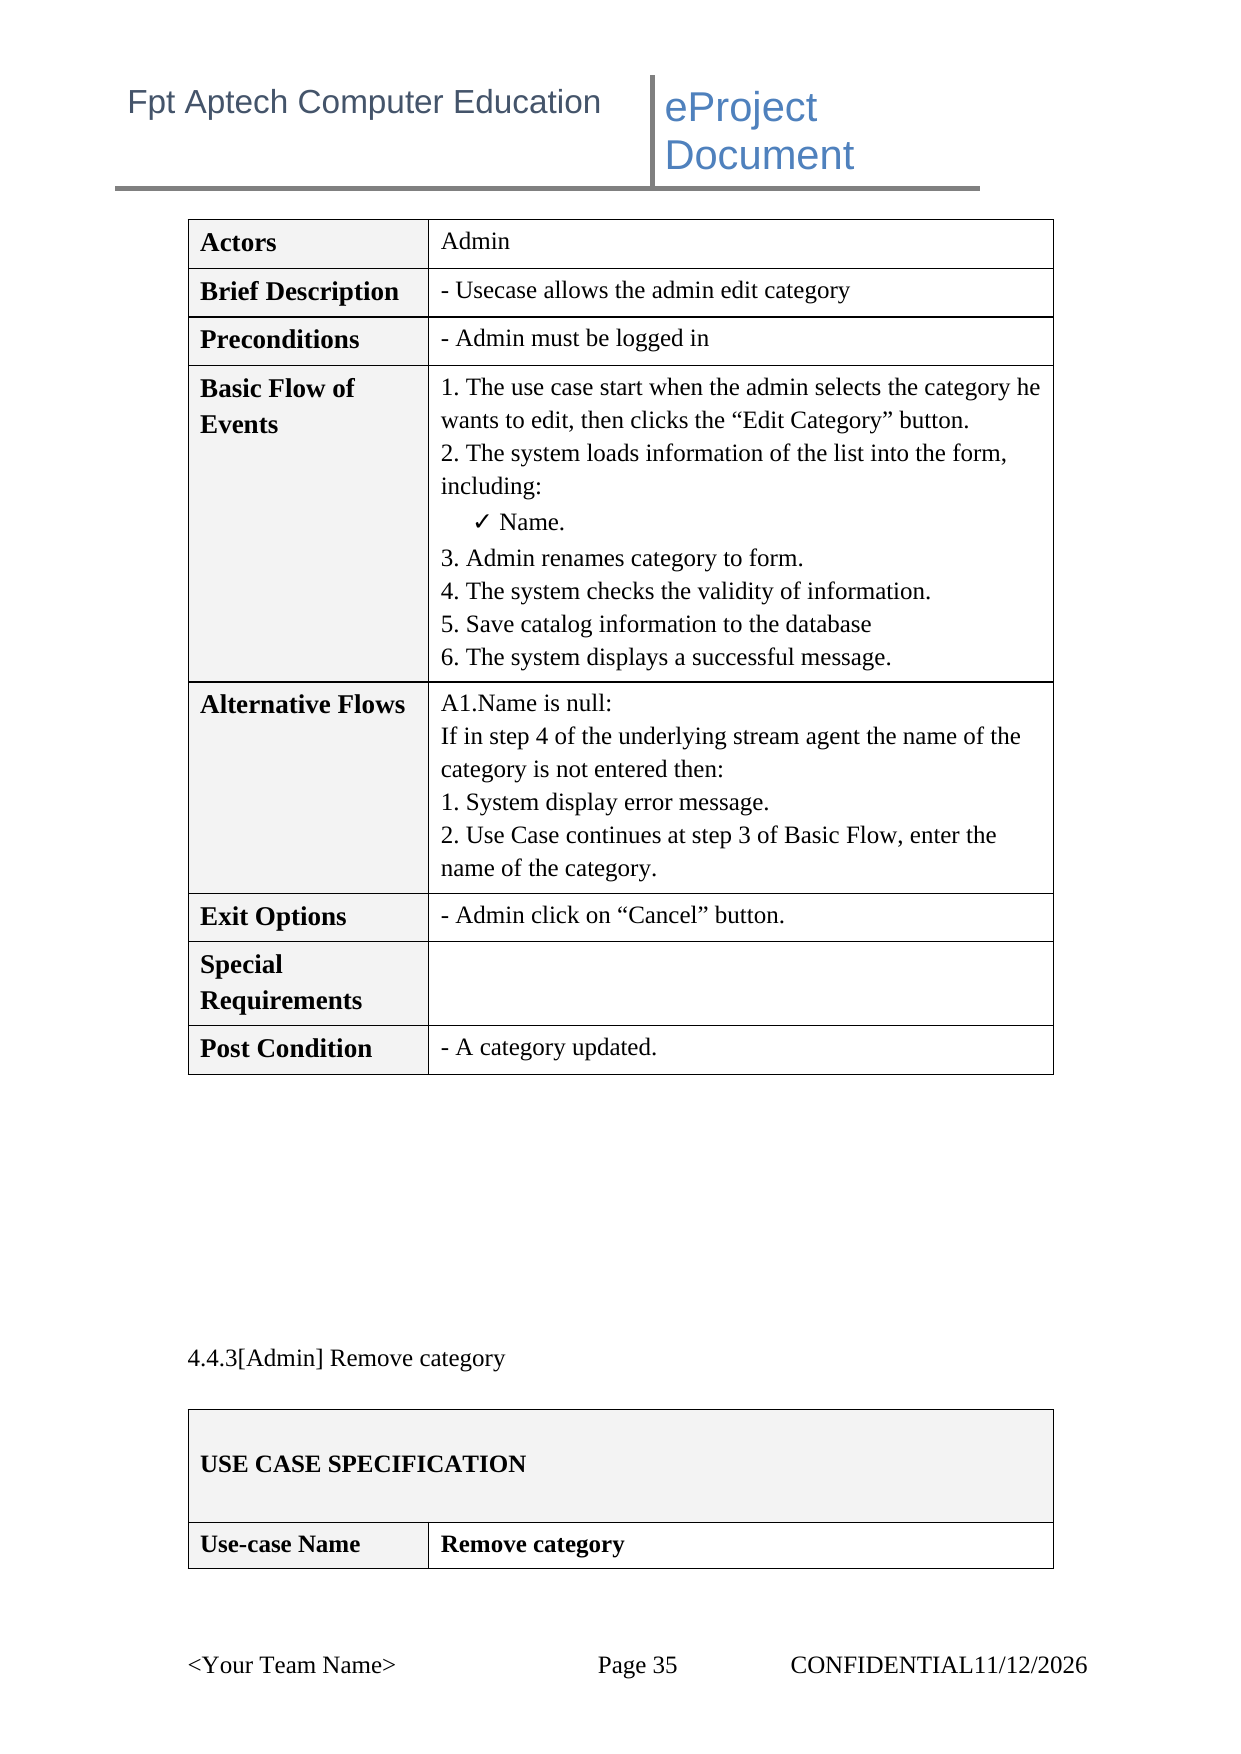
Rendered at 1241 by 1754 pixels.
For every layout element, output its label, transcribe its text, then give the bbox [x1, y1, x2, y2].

table_cell Use-case Name [189, 1523, 428, 1568]
table_cell Brief Description [189, 269, 428, 316]
table_cell - Usecase allows the admin edit category [429, 269, 1053, 316]
table_cell - A category updated. [429, 1026, 1053, 1074]
table_cell Basic Flow of Events [189, 366, 428, 681]
table_cell Special Requirements [189, 942, 428, 1025]
table_header USE CASE SPECIFICATION [189, 1410, 1053, 1522]
subtitle 4.4.3[Admin] Remove category [187, 1343, 1053, 1372]
table_cell Alternative Flows [189, 683, 428, 893]
table_cell A1.Name is null: If in step 4 of the underlying stream agent the name of the category is not entered then: 1. System display error message. 2. Use Case continues at step 3 of Basic Flow, enter the name of the category. [429, 683, 1053, 893]
table_cell - Admin must be logged in [429, 318, 1053, 365]
table_cell Actors [189, 220, 428, 268]
table_cell Admin [429, 220, 1053, 268]
table_cell Exit Options [189, 894, 428, 941]
table_cell Remove category [429, 1523, 1053, 1568]
table_cell Post Condition [189, 1026, 428, 1074]
table_cell [429, 942, 1053, 1025]
table_cell 1. The use case start when the admin selects the category he wants to edit, then clicks the “Edit Category” button. 2. The system loads information of the list into the form, including: ✓ Name. 3. Admin renames category to form. 4. The system checks the validity of information. 5. Save catalog information to the database 6. The system displays a successful message. [429, 366, 1053, 681]
table_cell - Admin click on “Cancel” button. [429, 894, 1053, 941]
table_cell Preconditions [189, 318, 428, 365]
